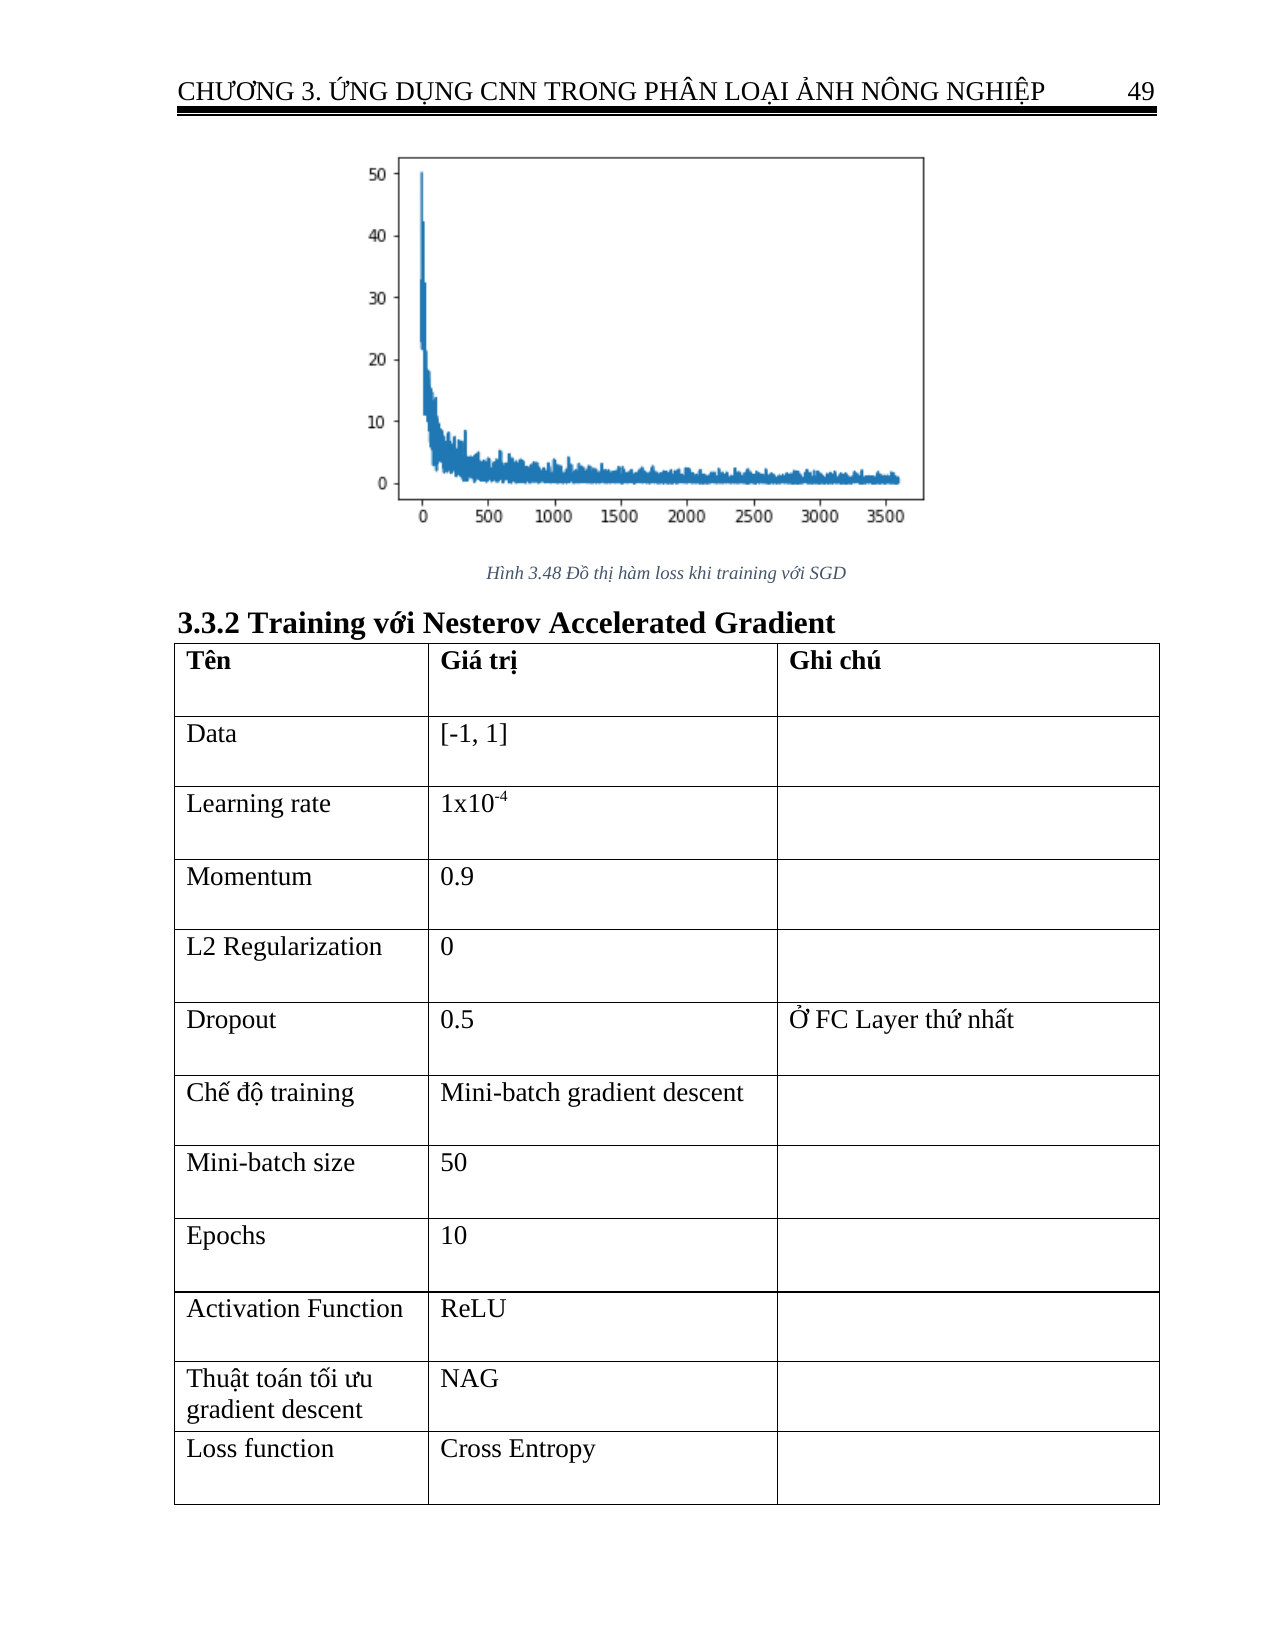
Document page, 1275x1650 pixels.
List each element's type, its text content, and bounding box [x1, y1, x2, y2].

table_cell 50 [429, 1146, 777, 1218]
table_cell 0 [429, 930, 777, 1002]
table_cell [778, 1362, 1159, 1431]
table_cell L2 Regularization [175, 930, 428, 1002]
table_cell Cross Entropy [429, 1432, 777, 1504]
table_cell NAG [429, 1362, 777, 1431]
table_cell [778, 1293, 1159, 1361]
table_cell Dropout [175, 1003, 428, 1075]
table_cell [778, 1146, 1159, 1218]
picture [356, 148, 978, 543]
table_cell [778, 1076, 1159, 1145]
table_cell Chế độ training [175, 1076, 428, 1145]
table_cell 10 [429, 1219, 777, 1291]
table_cell [778, 717, 1159, 786]
table_cell 1x10-4 [429, 787, 777, 859]
table_cell Learning rate [175, 787, 428, 859]
table_cell [778, 860, 1159, 928]
table_cell ReLU [429, 1293, 777, 1361]
table_cell Ở FC Layer thứ nhất [778, 1003, 1159, 1075]
table_cell Mini-batch size [175, 1146, 428, 1218]
table_cell [778, 1432, 1159, 1504]
table_cell Loss function [175, 1432, 428, 1504]
subtitle 3.3.2 Training với Nesterov Accelerated Gradient [177, 604, 1157, 640]
table_cell 0.5 [429, 1003, 777, 1075]
table_cell Thuật toán tối ưu gradient descent [175, 1362, 428, 1431]
table_cell Epochs [175, 1219, 428, 1291]
table_cell Activation Function [175, 1293, 428, 1361]
table_cell [778, 787, 1159, 859]
table_header Ghi chú [778, 644, 1159, 716]
table_cell 0.9 [429, 860, 777, 928]
table_cell Data [175, 717, 428, 786]
table_cell [-1, 1] [429, 717, 777, 786]
table_cell [778, 1219, 1159, 1291]
table_header Giá trị [429, 644, 777, 716]
table_header Tên [175, 644, 428, 716]
table_cell [778, 930, 1159, 1002]
table_cell Momentum [175, 860, 428, 928]
table_cell Mini-batch gradient descent [429, 1076, 777, 1145]
